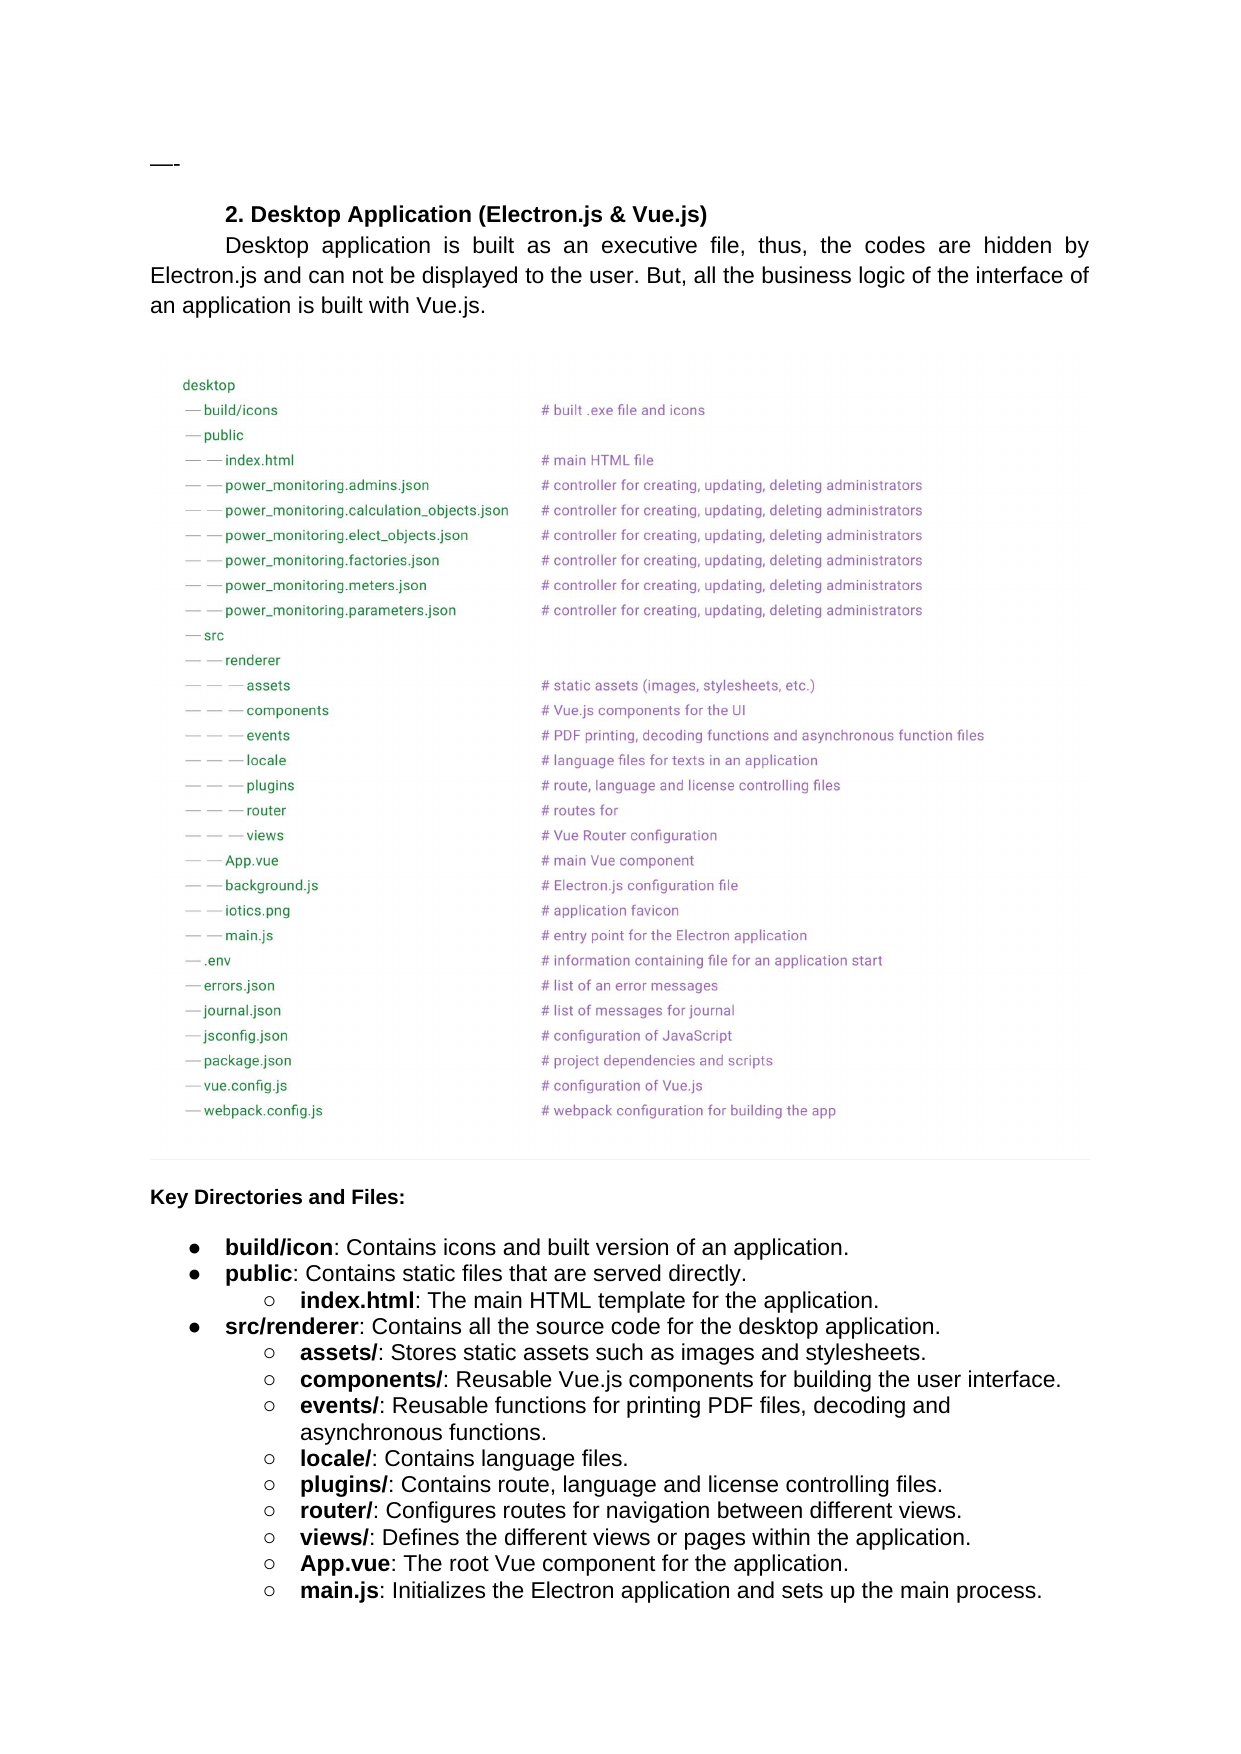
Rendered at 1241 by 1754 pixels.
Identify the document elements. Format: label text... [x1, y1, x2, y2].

list router/: Configures routes for navigation between different views. [262, 1497, 1090, 1524]
list plugins/: Contains route, language and license controlling files. [262, 1471, 1090, 1497]
list public: Contains static files that are served directly. [187, 1260, 1090, 1287]
list views/: Defines the different views or pages within the application. [262, 1524, 1090, 1550]
list main.js: Initializes the Electron application and sets up the main process. [262, 1577, 1090, 1603]
text —- [150, 150, 1090, 176]
list index.html: The main HTML template for the application. [262, 1287, 1090, 1313]
text Desktop application is built as an executive file, thus, the codes are hidden by Electron.js and can not be displayed to the user. But, all the business logic of the interface of an application is built with Vue.js. [150, 232, 1090, 319]
subtitle Key Directories and Files: [150, 1185, 1090, 1209]
subtitle 2. Desktop Application (Electron.js & Vue.js) [150, 201, 1090, 228]
picture [150, 347, 1091, 1160]
list events/: Reusable functions for printing PDF files, decoding and asynchronous functions. [262, 1392, 1090, 1445]
list assets/: Stores static assets such as images and stylesheets. [262, 1339, 1090, 1366]
list App.vue: The root Vue component for the application. [262, 1550, 1090, 1577]
list src/renderer: Contains all the source code for the desktop application. [187, 1313, 1090, 1339]
list components/: Reusable Vue.js components for building the user interface. [262, 1366, 1090, 1392]
list locale/: Contains language files. [262, 1445, 1090, 1471]
list build/icon: Contains icons and built version of an application. [187, 1234, 1090, 1260]
